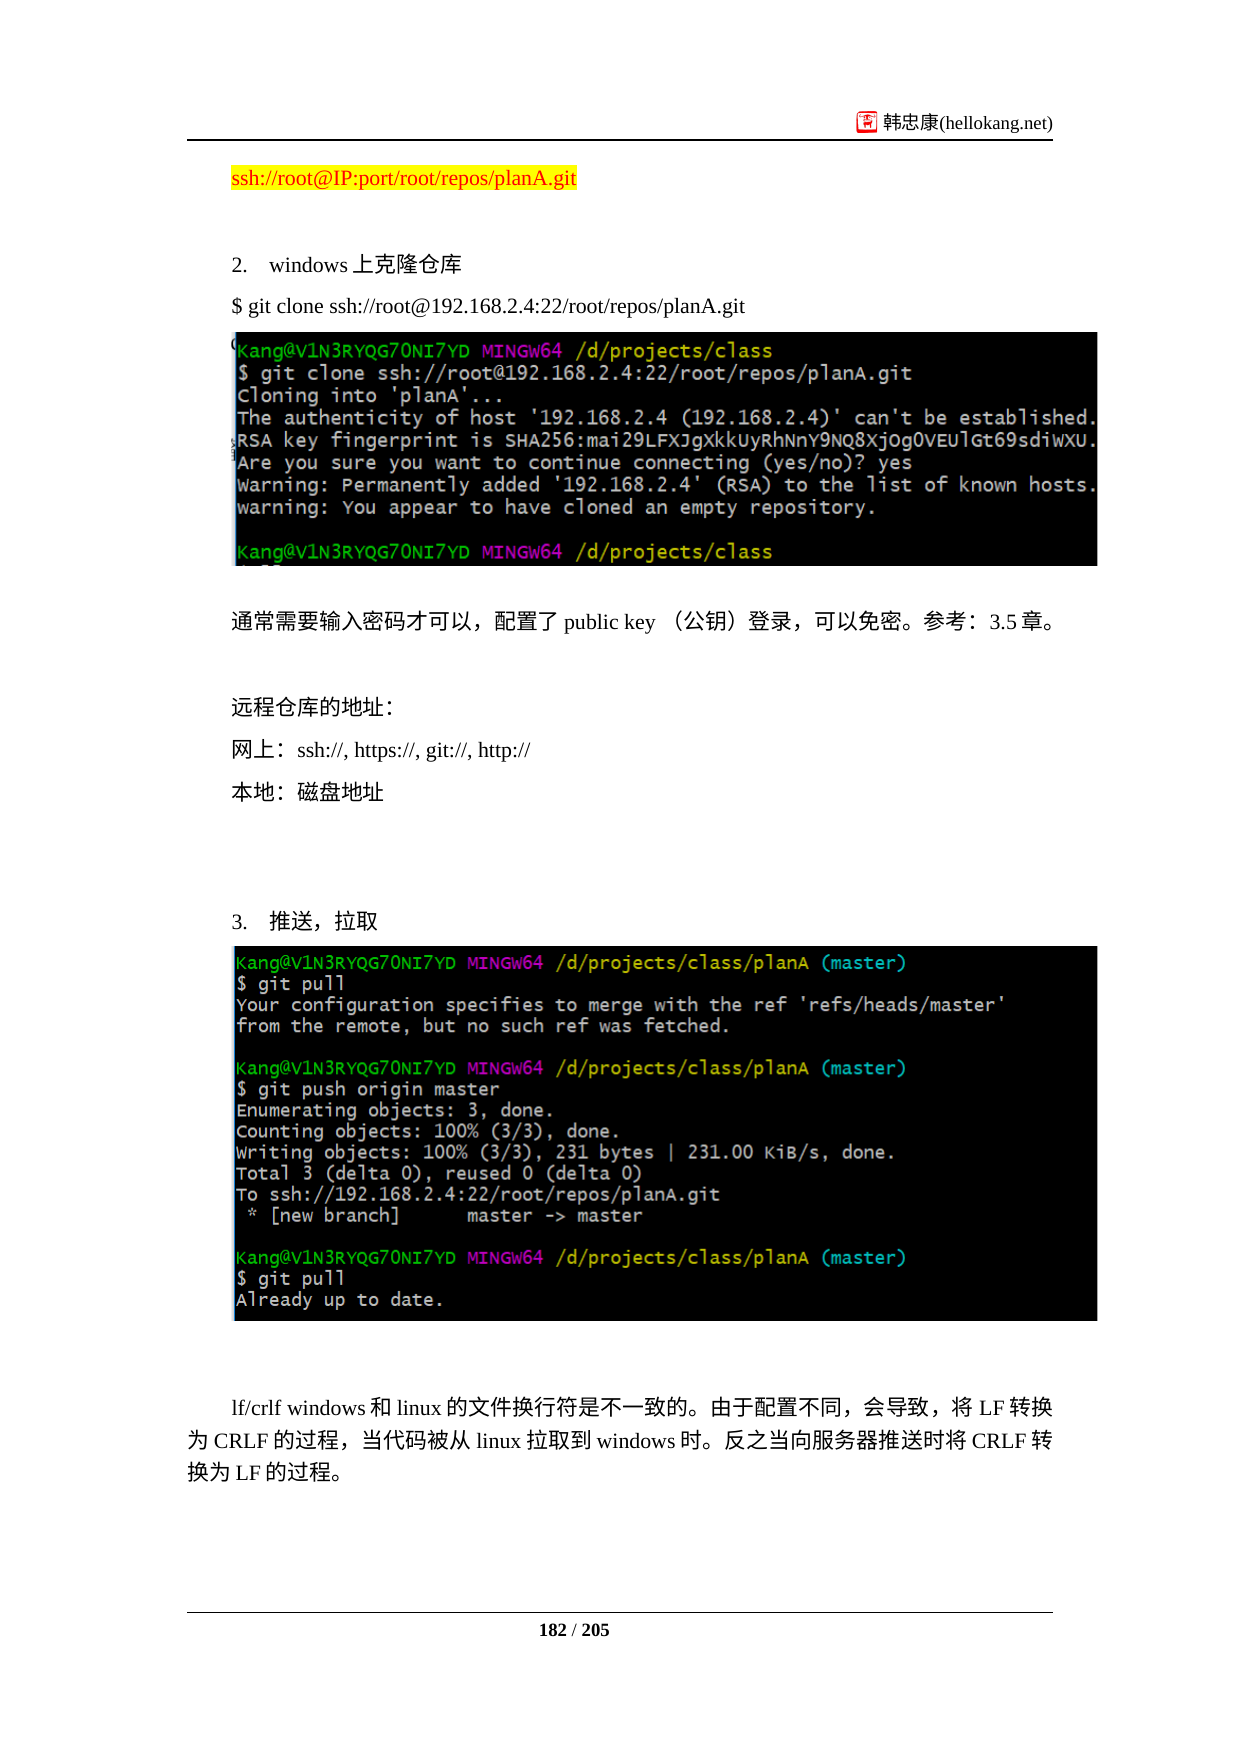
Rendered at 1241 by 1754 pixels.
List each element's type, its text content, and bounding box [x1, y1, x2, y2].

picture [231, 946, 1098, 1321]
text ssh://root@IP:port/root/repos/planA.git [187, 161, 1053, 194]
text lf/crlf windows和linux的文件换行符是不一致的。由于配置不同，会导致，将LF转换为CRLF的过程，当代码被从linux拉取到windows时。反之当向服务器推送时将CRLF转换为LF的过程。 [187, 1390, 1053, 1487]
text $ git clone ssh://root@192.168.2.4:22/root/repos/planA.git [187, 290, 1053, 322]
list 推送，拉取 [231, 904, 1053, 936]
text 网上：ssh://, https://, git://, http:// [187, 732, 1053, 764]
list windows上克隆仓库 [231, 247, 1053, 279]
text 本地：磁盘地址 [187, 775, 1053, 807]
text 通常需要输入密码才可以，配置了public key （公钥）登录，可以免密。参考：3.5章。 [187, 603, 1053, 636]
picture [856, 111, 878, 133]
text 远程仓库的地址： [187, 689, 1053, 722]
picture [231, 332, 1098, 566]
